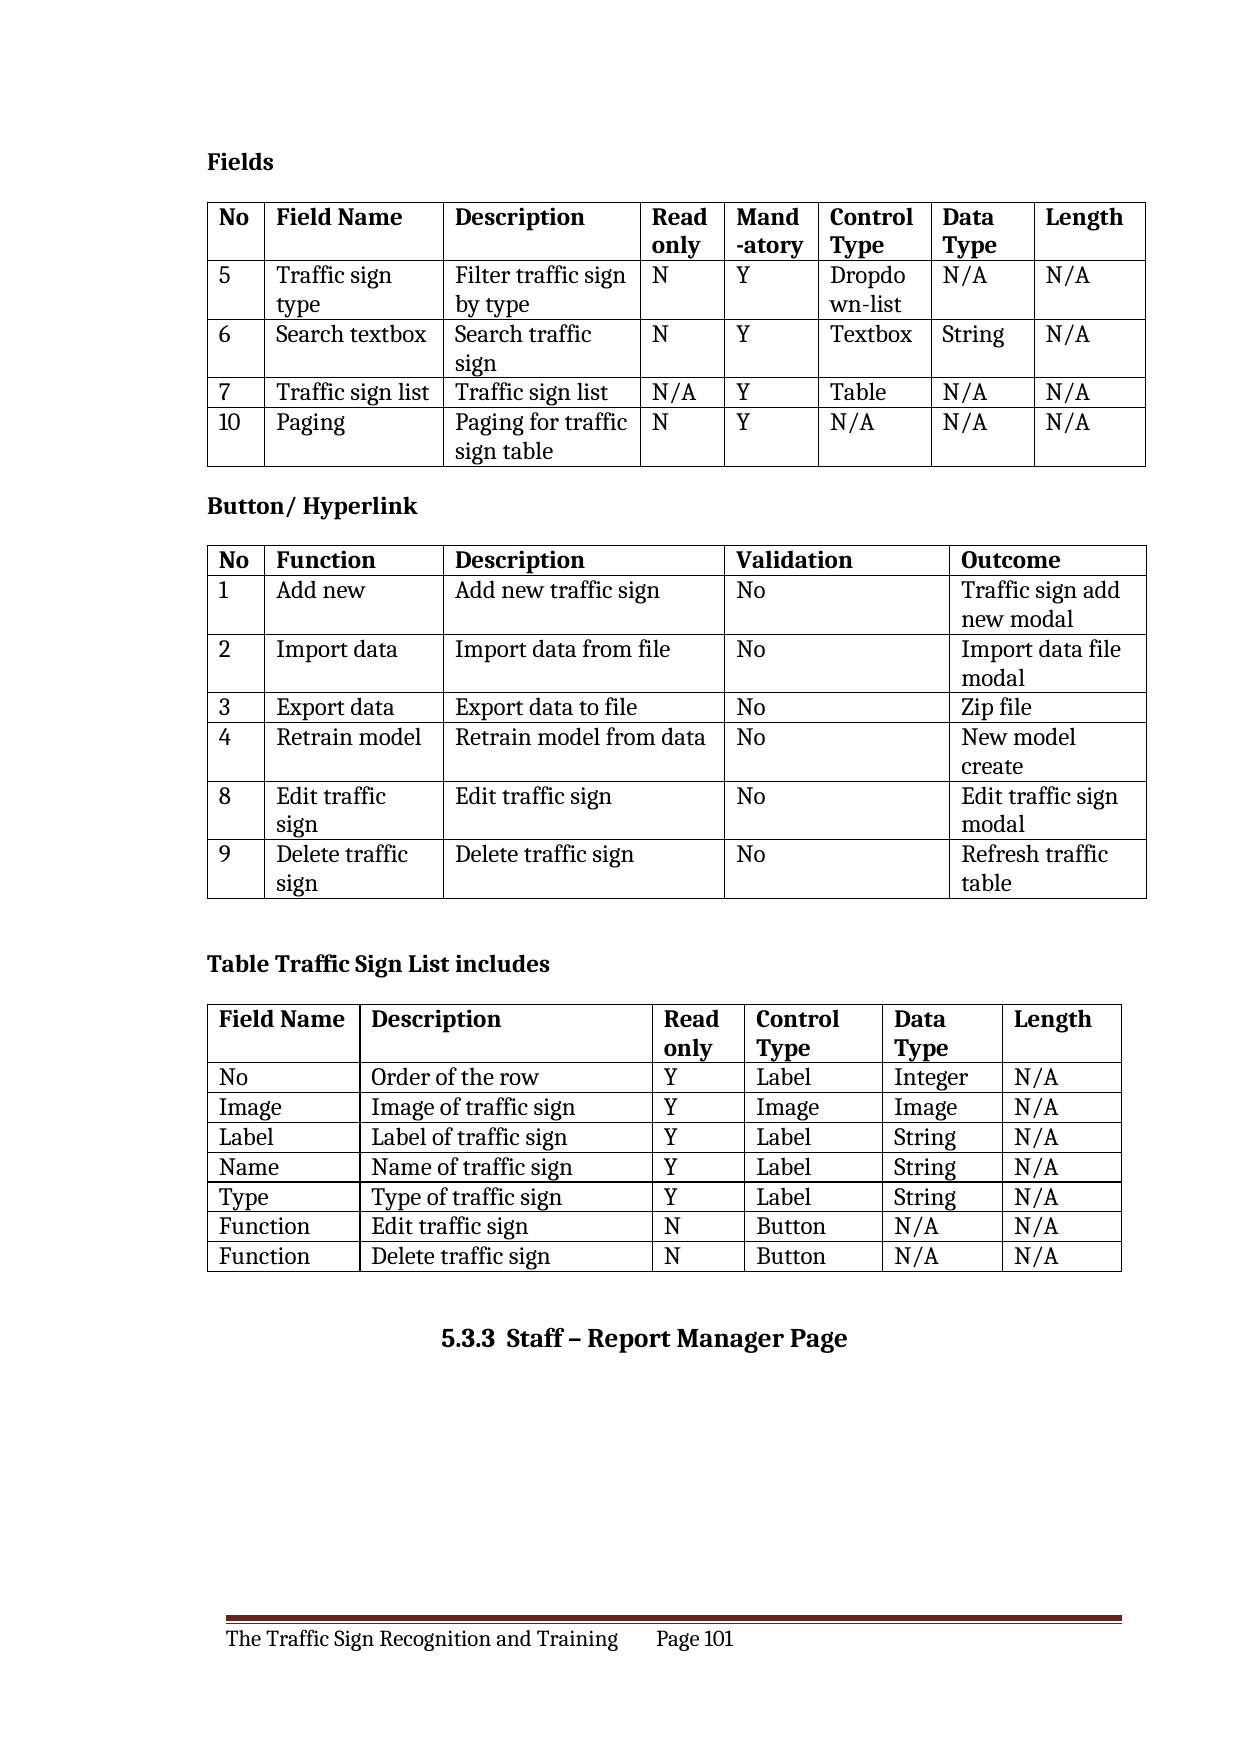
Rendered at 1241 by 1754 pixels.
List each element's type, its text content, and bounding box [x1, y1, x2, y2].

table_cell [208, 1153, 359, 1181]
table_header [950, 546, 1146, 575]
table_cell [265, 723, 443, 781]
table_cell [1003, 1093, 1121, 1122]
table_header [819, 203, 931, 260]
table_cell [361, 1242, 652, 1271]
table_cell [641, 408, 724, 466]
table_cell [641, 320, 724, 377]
text Button/ Hyperlink [207, 492, 1122, 520]
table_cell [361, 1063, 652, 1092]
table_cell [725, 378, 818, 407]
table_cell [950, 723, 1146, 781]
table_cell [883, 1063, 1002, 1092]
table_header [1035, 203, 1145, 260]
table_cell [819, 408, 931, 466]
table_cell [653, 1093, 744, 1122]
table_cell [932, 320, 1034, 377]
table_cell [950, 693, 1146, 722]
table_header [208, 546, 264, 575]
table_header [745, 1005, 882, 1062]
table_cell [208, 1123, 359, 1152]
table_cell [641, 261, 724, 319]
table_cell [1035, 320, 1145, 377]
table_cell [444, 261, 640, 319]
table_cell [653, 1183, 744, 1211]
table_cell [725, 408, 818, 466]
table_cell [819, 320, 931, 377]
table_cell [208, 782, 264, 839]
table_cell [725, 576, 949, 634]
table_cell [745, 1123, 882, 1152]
text Table Traffic Sign List includes [207, 950, 1122, 978]
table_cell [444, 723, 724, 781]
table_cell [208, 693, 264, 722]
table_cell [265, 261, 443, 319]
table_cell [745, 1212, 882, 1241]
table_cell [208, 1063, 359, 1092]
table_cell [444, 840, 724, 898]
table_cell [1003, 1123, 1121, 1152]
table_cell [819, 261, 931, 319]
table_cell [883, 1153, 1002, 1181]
text Fields [207, 148, 1122, 176]
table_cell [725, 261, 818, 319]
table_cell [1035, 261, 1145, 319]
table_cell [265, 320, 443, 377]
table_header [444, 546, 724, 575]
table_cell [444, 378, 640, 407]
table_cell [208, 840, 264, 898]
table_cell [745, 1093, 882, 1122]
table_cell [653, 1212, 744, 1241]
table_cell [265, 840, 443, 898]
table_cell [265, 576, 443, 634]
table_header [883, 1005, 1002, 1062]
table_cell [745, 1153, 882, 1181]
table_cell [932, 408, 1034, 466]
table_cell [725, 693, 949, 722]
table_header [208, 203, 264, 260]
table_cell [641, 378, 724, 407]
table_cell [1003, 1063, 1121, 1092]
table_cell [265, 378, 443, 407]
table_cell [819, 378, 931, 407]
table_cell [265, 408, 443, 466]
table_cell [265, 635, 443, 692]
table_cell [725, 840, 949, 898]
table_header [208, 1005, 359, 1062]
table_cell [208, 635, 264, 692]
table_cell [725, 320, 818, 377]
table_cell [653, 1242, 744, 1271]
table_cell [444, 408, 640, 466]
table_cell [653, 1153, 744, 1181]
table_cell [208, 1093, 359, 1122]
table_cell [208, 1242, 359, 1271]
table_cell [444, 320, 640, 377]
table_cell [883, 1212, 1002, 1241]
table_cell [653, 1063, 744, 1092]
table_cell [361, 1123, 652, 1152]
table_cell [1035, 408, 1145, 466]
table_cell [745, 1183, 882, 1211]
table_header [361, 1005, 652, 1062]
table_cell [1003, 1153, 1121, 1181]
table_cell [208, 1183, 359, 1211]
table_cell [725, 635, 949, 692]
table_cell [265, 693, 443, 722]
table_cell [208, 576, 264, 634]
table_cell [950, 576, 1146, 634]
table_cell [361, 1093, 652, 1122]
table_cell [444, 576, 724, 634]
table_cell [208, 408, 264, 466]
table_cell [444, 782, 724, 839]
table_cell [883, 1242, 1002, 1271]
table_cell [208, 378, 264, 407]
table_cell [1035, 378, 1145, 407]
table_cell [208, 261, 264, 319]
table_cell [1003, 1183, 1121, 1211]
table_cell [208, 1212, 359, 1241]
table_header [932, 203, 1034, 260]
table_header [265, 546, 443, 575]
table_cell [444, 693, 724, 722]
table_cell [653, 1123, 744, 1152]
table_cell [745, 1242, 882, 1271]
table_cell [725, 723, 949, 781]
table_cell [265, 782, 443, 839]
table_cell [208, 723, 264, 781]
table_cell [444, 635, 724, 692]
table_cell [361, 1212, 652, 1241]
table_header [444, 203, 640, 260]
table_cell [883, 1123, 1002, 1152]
subtitle Staff – Report Manager Page [441, 1323, 1122, 1354]
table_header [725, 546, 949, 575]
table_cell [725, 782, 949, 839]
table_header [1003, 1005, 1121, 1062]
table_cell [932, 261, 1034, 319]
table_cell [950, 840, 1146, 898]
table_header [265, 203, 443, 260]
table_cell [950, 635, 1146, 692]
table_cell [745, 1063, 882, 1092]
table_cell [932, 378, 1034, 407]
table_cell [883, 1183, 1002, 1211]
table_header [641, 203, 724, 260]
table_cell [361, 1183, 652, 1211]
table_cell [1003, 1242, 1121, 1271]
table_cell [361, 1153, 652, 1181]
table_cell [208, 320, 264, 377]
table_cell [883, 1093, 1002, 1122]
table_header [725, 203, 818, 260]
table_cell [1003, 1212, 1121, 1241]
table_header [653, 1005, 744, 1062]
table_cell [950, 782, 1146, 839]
